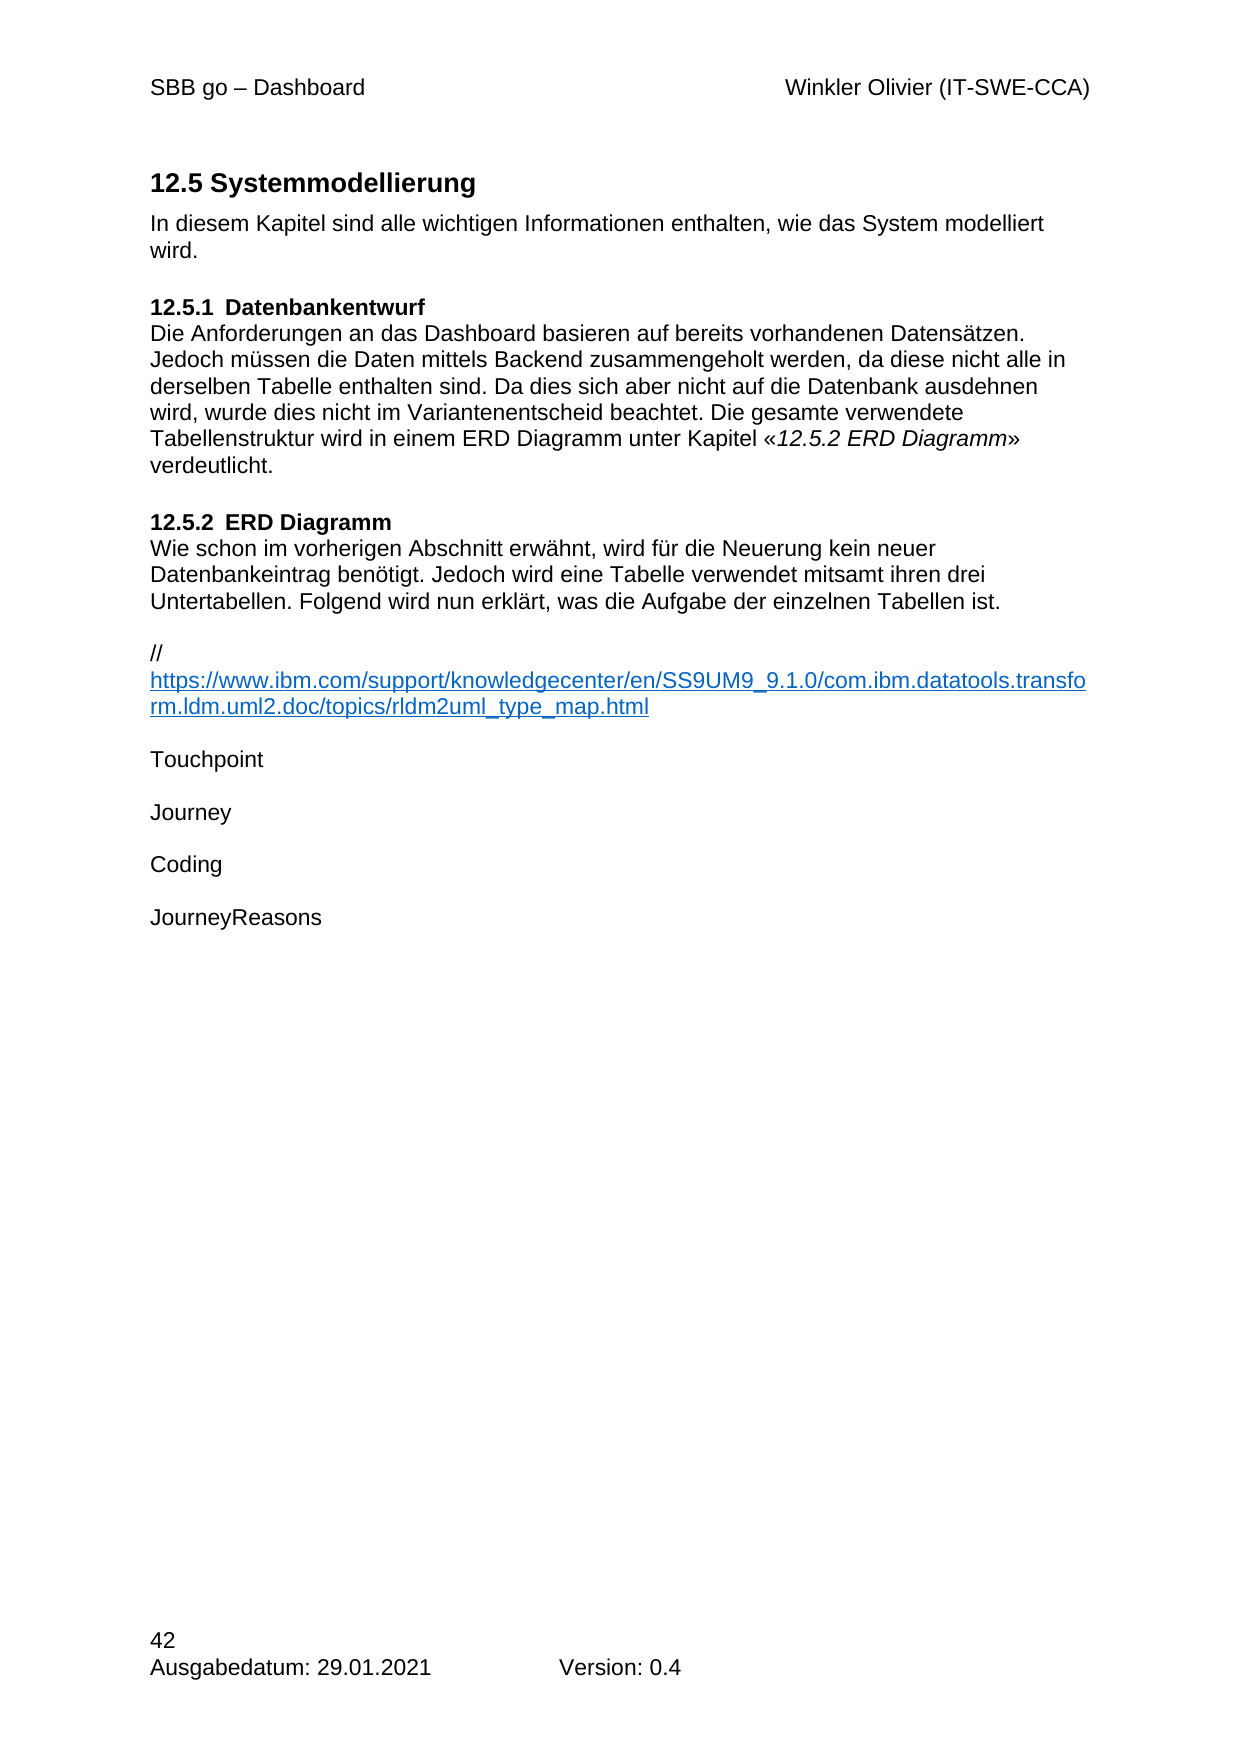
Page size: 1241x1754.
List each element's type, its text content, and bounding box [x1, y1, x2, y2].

text Die Anforderungen an das Dashboard basieren auf bereits vorhandenen Datensätzen. Jedoch müssen die Daten mittels Backend zusammengeholt werden, da diese nicht alle in derselben Tabelle enthalten sind. Da dies sich aber nicht auf die Datenbank ausdehnen wird, wurde dies nicht im Variantenentscheid beachtet. Die gesamte verwendete Tabellenstruktur wird in einem ERD Diagramm unter Kapitel «12.5.2 ERD Diagramm» verdeutlicht. [150, 320, 1090, 478]
text Touchpoint [150, 746, 1090, 772]
text Coding [150, 851, 1090, 878]
subtitle Datenbankentwurf [150, 294, 1090, 320]
text JourneyReasons [150, 904, 1090, 930]
text In diesem Kapitel sind alle wichtigen Informationen enthalten, wie das System modelliert wird. [150, 210, 1090, 263]
text // https://www.ibm.com/support/knowledgecenter/en/SS9UM9_9.1.0/com.ibm.datatools.transform.ldm.uml2.doc/topics/rldm2uml_type_map.html [150, 640, 1090, 719]
text Wie schon im vorherigen Abschnitt erwähnt, wird für die Neuerung kein neuer Datenbankeintrag benötigt. Jedoch wird eine Tabelle verwendet mitsamt ihren drei Untertabellen. Folgend wird nun erklärt, was die Aufgabe der einzelnen Tabellen ist. [150, 535, 1090, 614]
subtitle ERD Diagramm [150, 509, 1090, 535]
subtitle Systemmodellierung [150, 167, 1090, 198]
text Journey [150, 798, 1090, 825]
